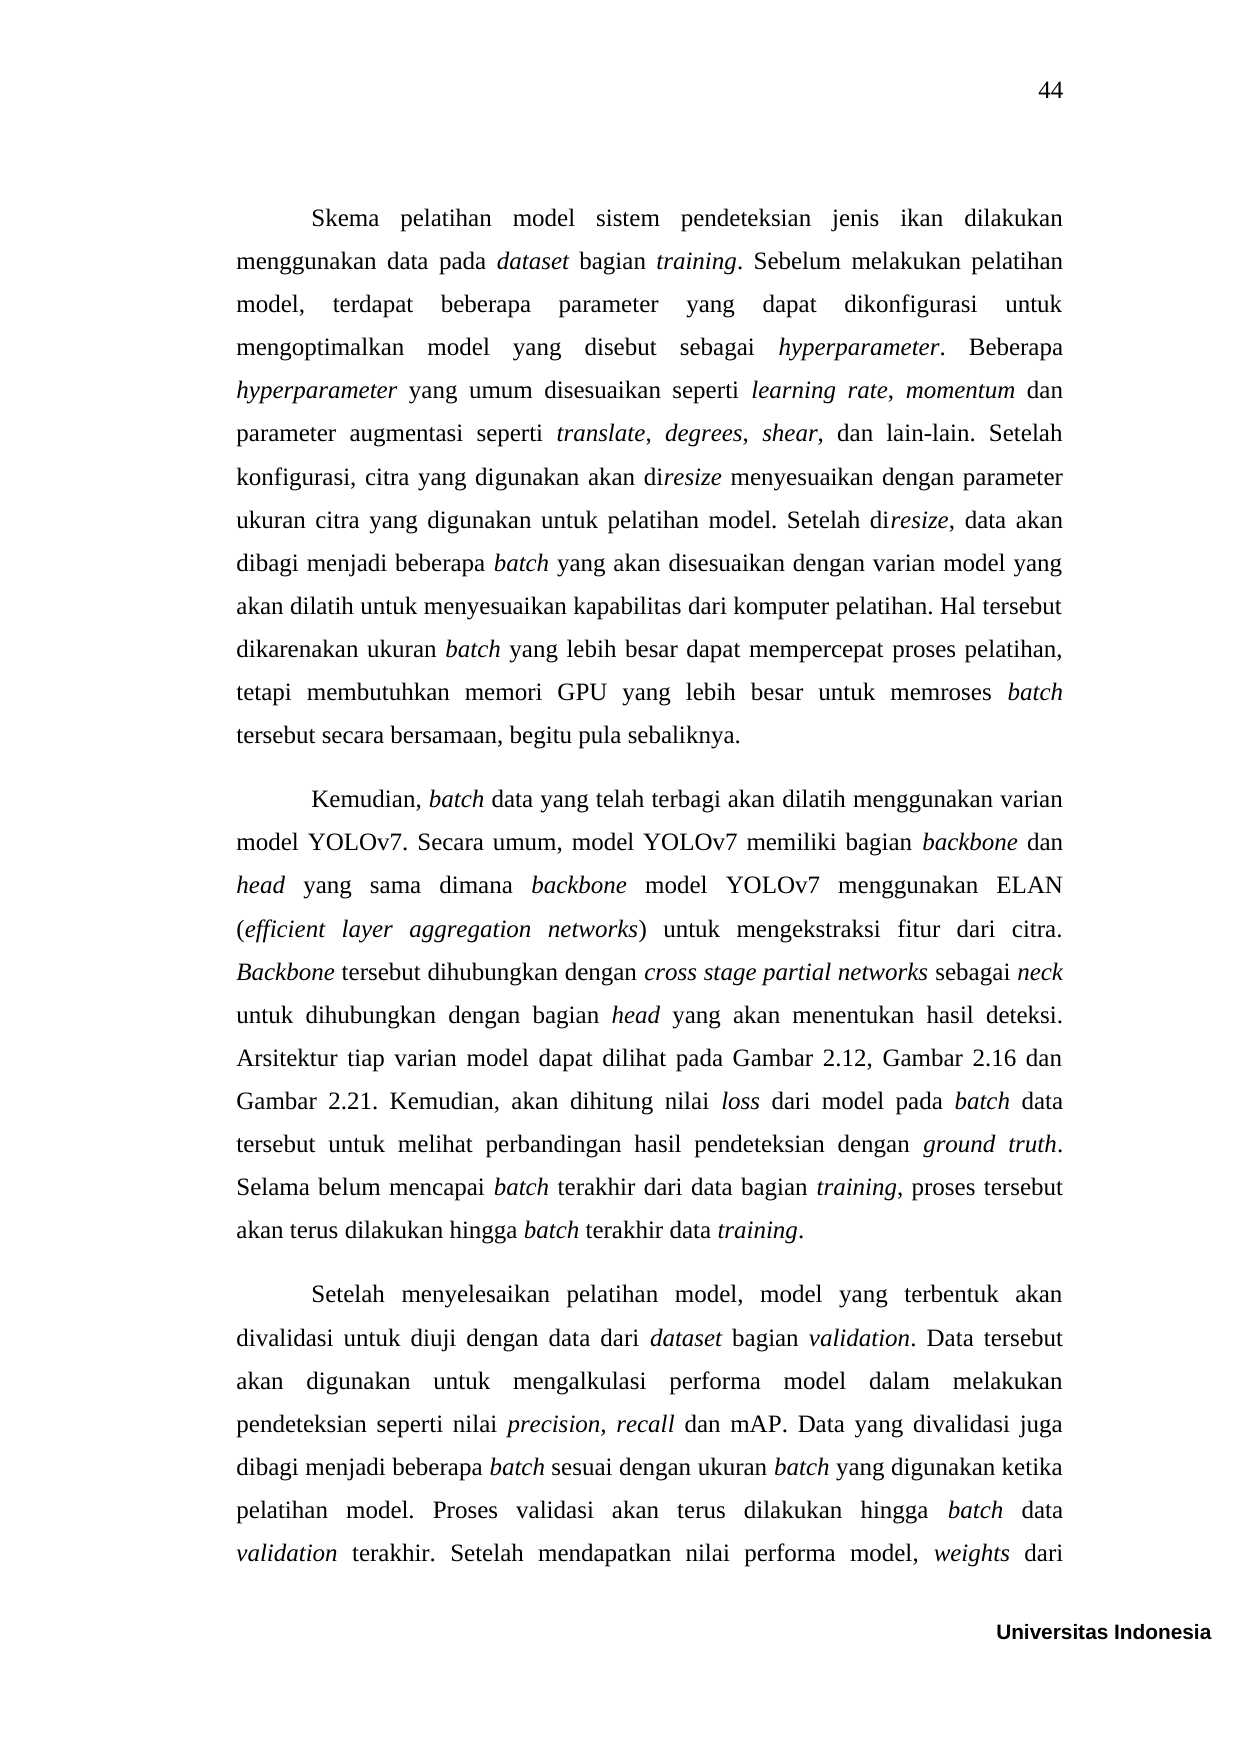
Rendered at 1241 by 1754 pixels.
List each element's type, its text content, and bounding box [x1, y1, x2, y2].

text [236, 1279, 1063, 1567]
text Skema pelatihan model sistem pendeteksian jenis ikan dilakukan menggunakan data pada dataset bagian training. Sebelum melakukan pelatihan model, terdapat beberapa parameter yang dapat dikonfigurasi untuk mengoptimalkan model yang disebut sebagai hyperparameter. Beberapa hyperparameter yang umum disesuaikan seperti learning rate, momentum dan parameter augmentasi seperti translate, degrees, shear, dan lain-lain. Setelah konfigurasi, citra yang digunakan akan diresize menyesuaikan dengan parameter ukuran citra yang digunakan untuk pelatihan model. Setelah diresize, data akan dibagi menjadi beberapa batch yang akan disesuaikan dengan varian model yang akan dilatih untuk menyesuaikan kapabilitas dari komputer pelatihan. Hal tersebut dikarenakan ukuran batch yang lebih besar dapat mempercepat proses pelatihan, tetapi membutuhkan memori GPU yang lebih besar untuk memroses batch tersebut secara bersamaan, begitu pula sebaliknya. [236, 203, 1063, 749]
text Kemudian, batch data yang telah terbagi akan dilatih menggunakan varian model YOLOv7. Secara umum, model YOLOv7 memiliki bagian backbone dan head yang sama dimana backbone model YOLOv7 menggunakan ELAN (efficient layer aggregation networks) untuk mengekstraksi fitur dari citra. Backbone tersebut dihubungkan dengan cross stage partial networks sebagai neck untuk dihubungkan dengan bagian head yang akan menentukan hasil deteksi. Arsitektur tiap varian model dapat dilihat pada Gambar 2.12, Gambar 2.16 dan Gambar 2.21. Kemudian, akan dihitung nilai loss dari model pada batch data tersebut untuk melihat perbandingan hasil pendeteksian dengan ground truth. Selama belum mencapai batch terakhir dari data bagian training, proses tersebut akan terus dilakukan hingga batch terakhir data training. [236, 784, 1063, 1244]
